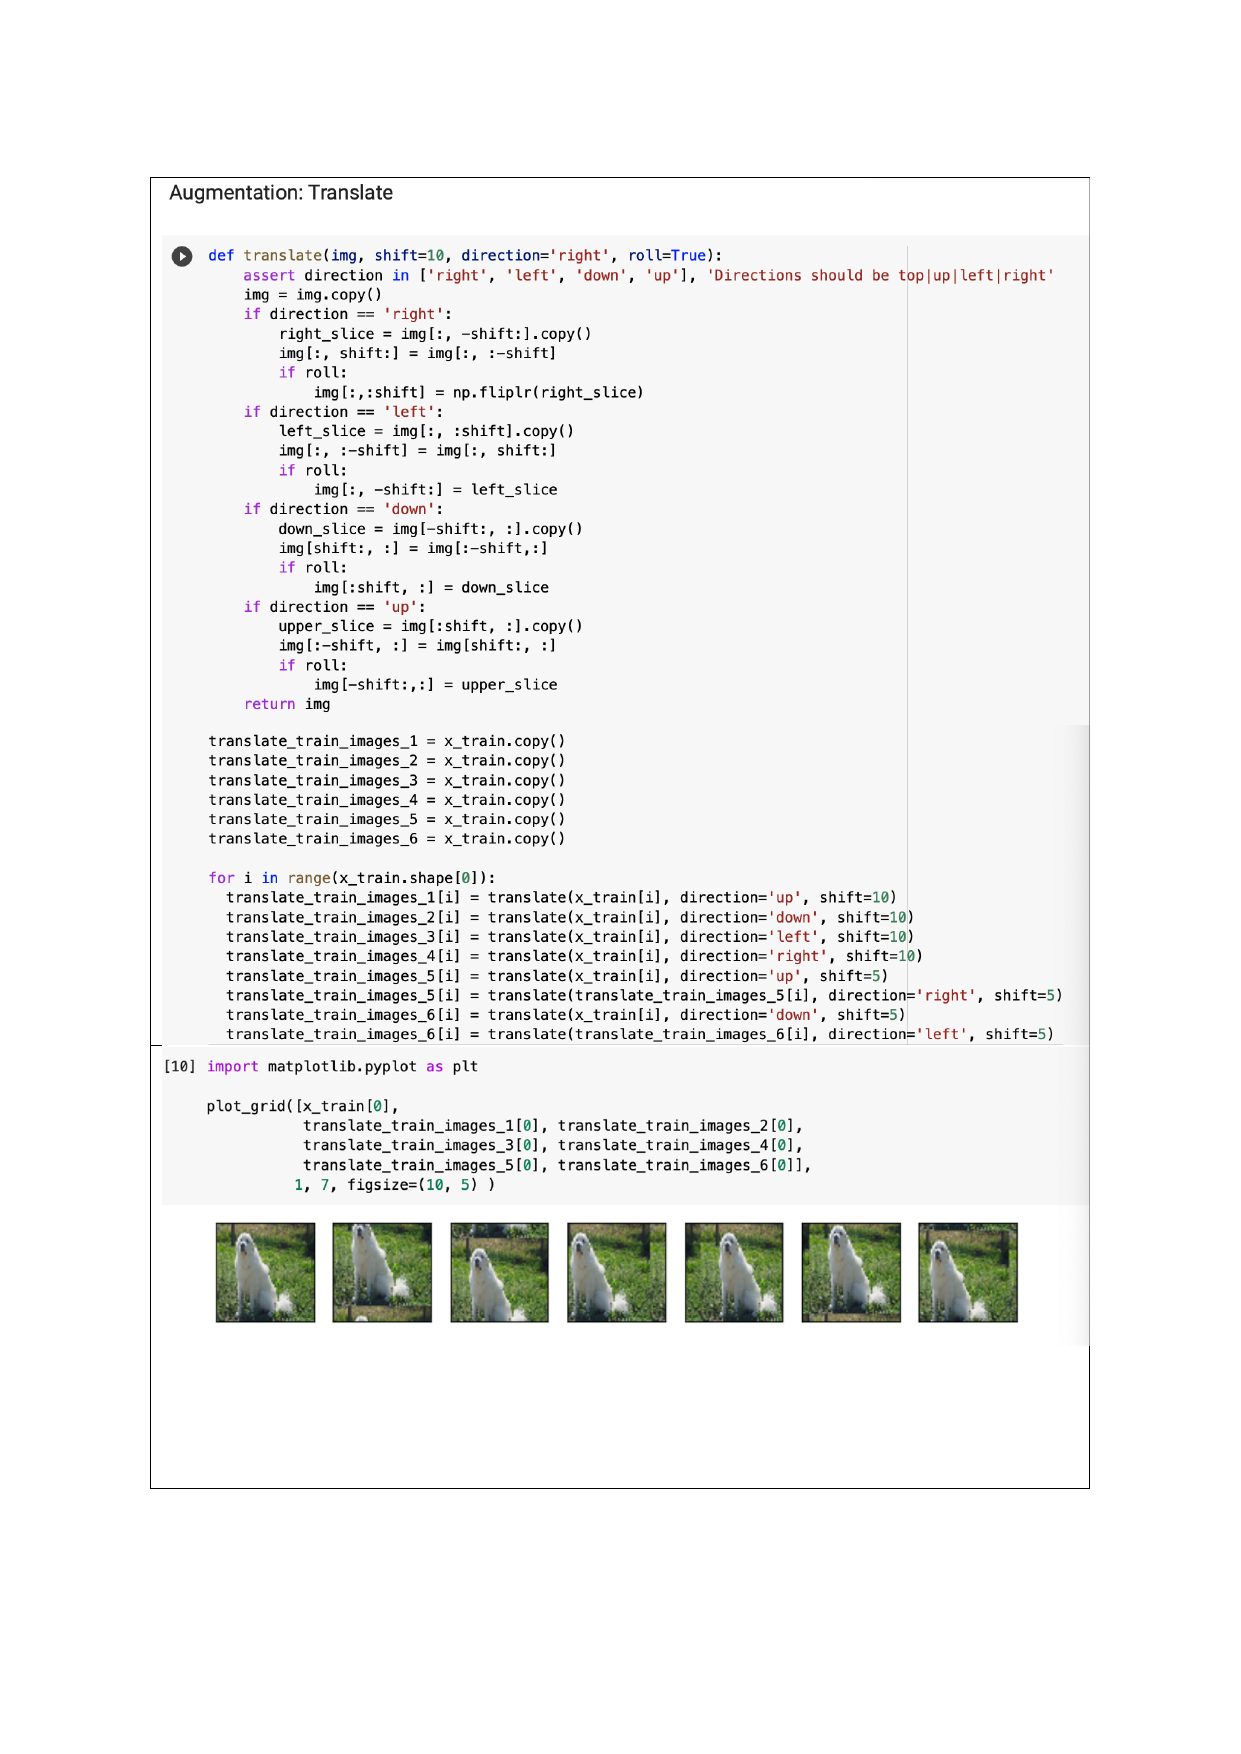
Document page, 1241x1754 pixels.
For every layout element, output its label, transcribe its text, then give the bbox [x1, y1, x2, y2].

picture [161, 178, 1090, 1346]
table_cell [151, 1046, 1089, 1488]
